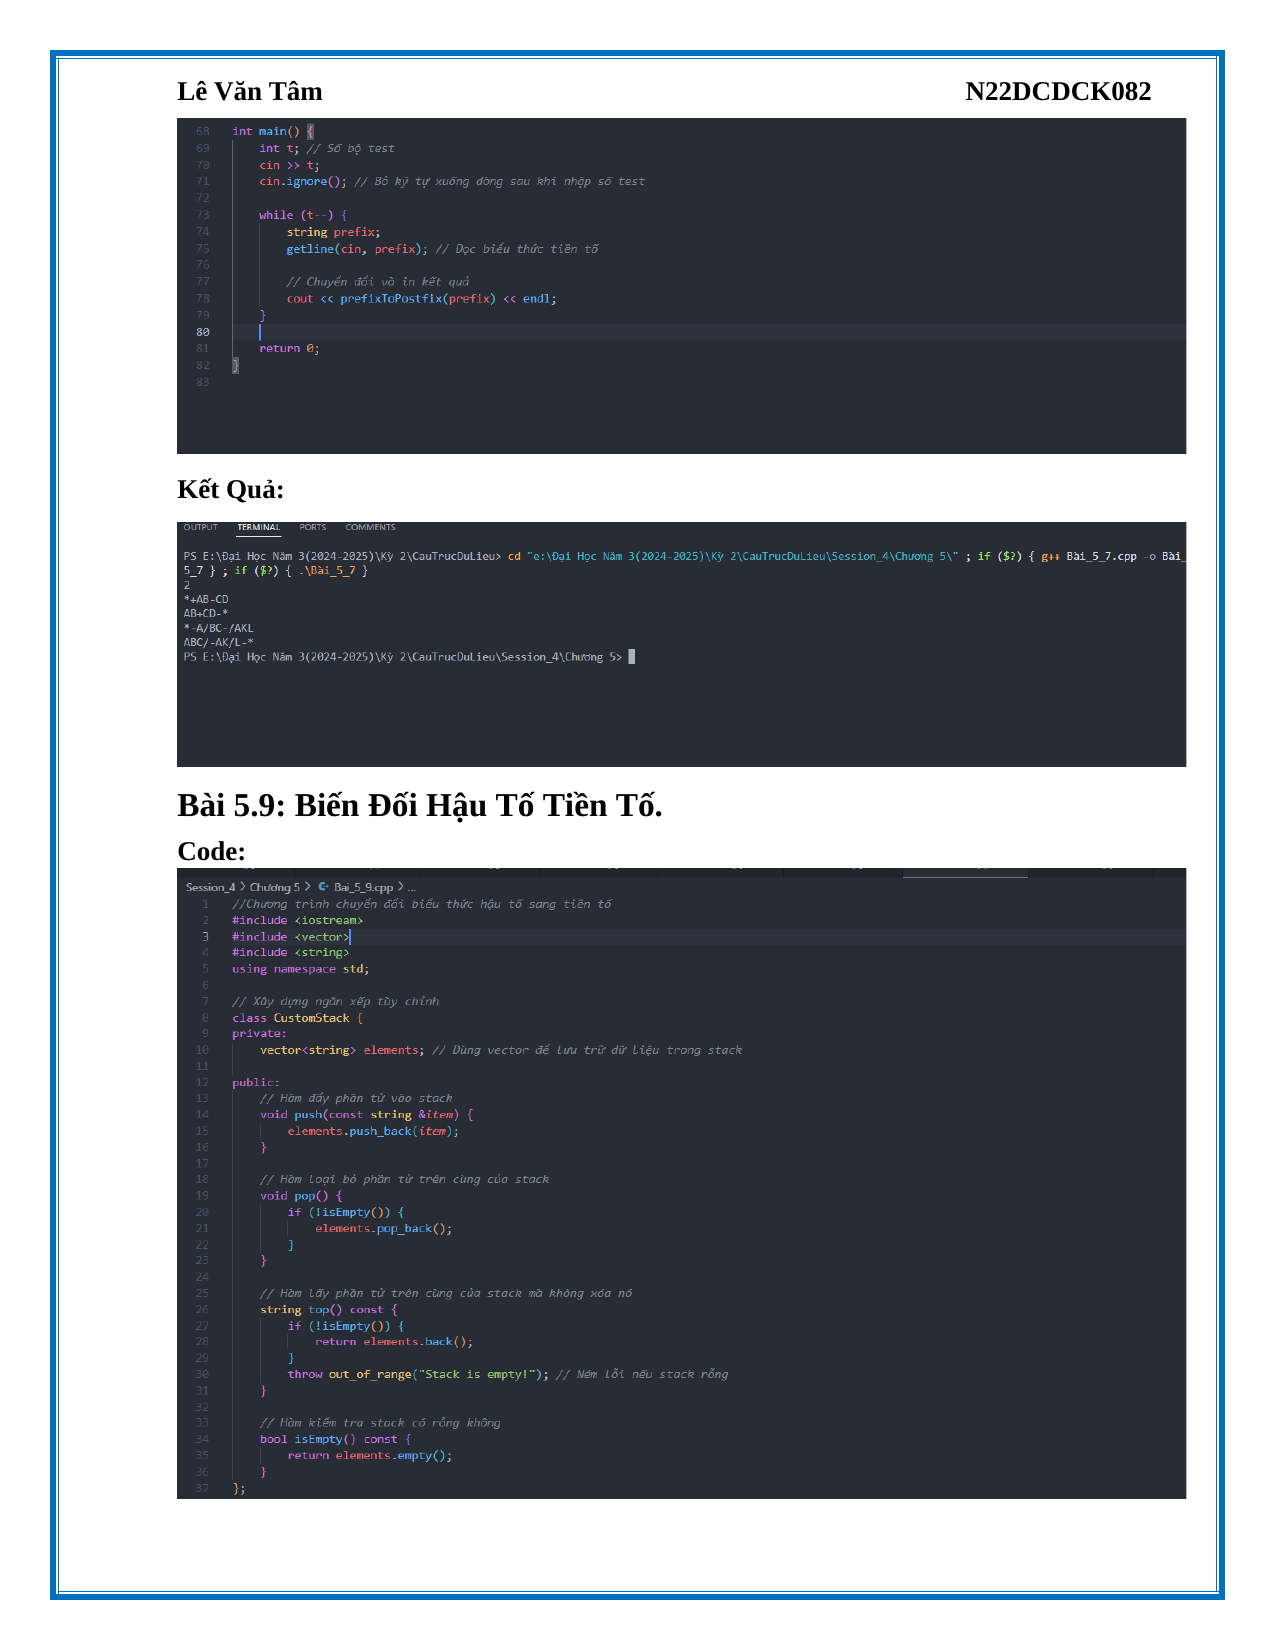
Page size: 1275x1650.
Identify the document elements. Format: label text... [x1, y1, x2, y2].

text Kết Quả: [177, 473, 1186, 504]
picture [177, 118, 1187, 454]
text Code: [177, 835, 1186, 868]
picture [177, 868, 1187, 1499]
picture [177, 522, 1187, 767]
subtitle Bài 5.9: Biến Đối Hậu Tố Tiền Tố. [177, 786, 1186, 824]
